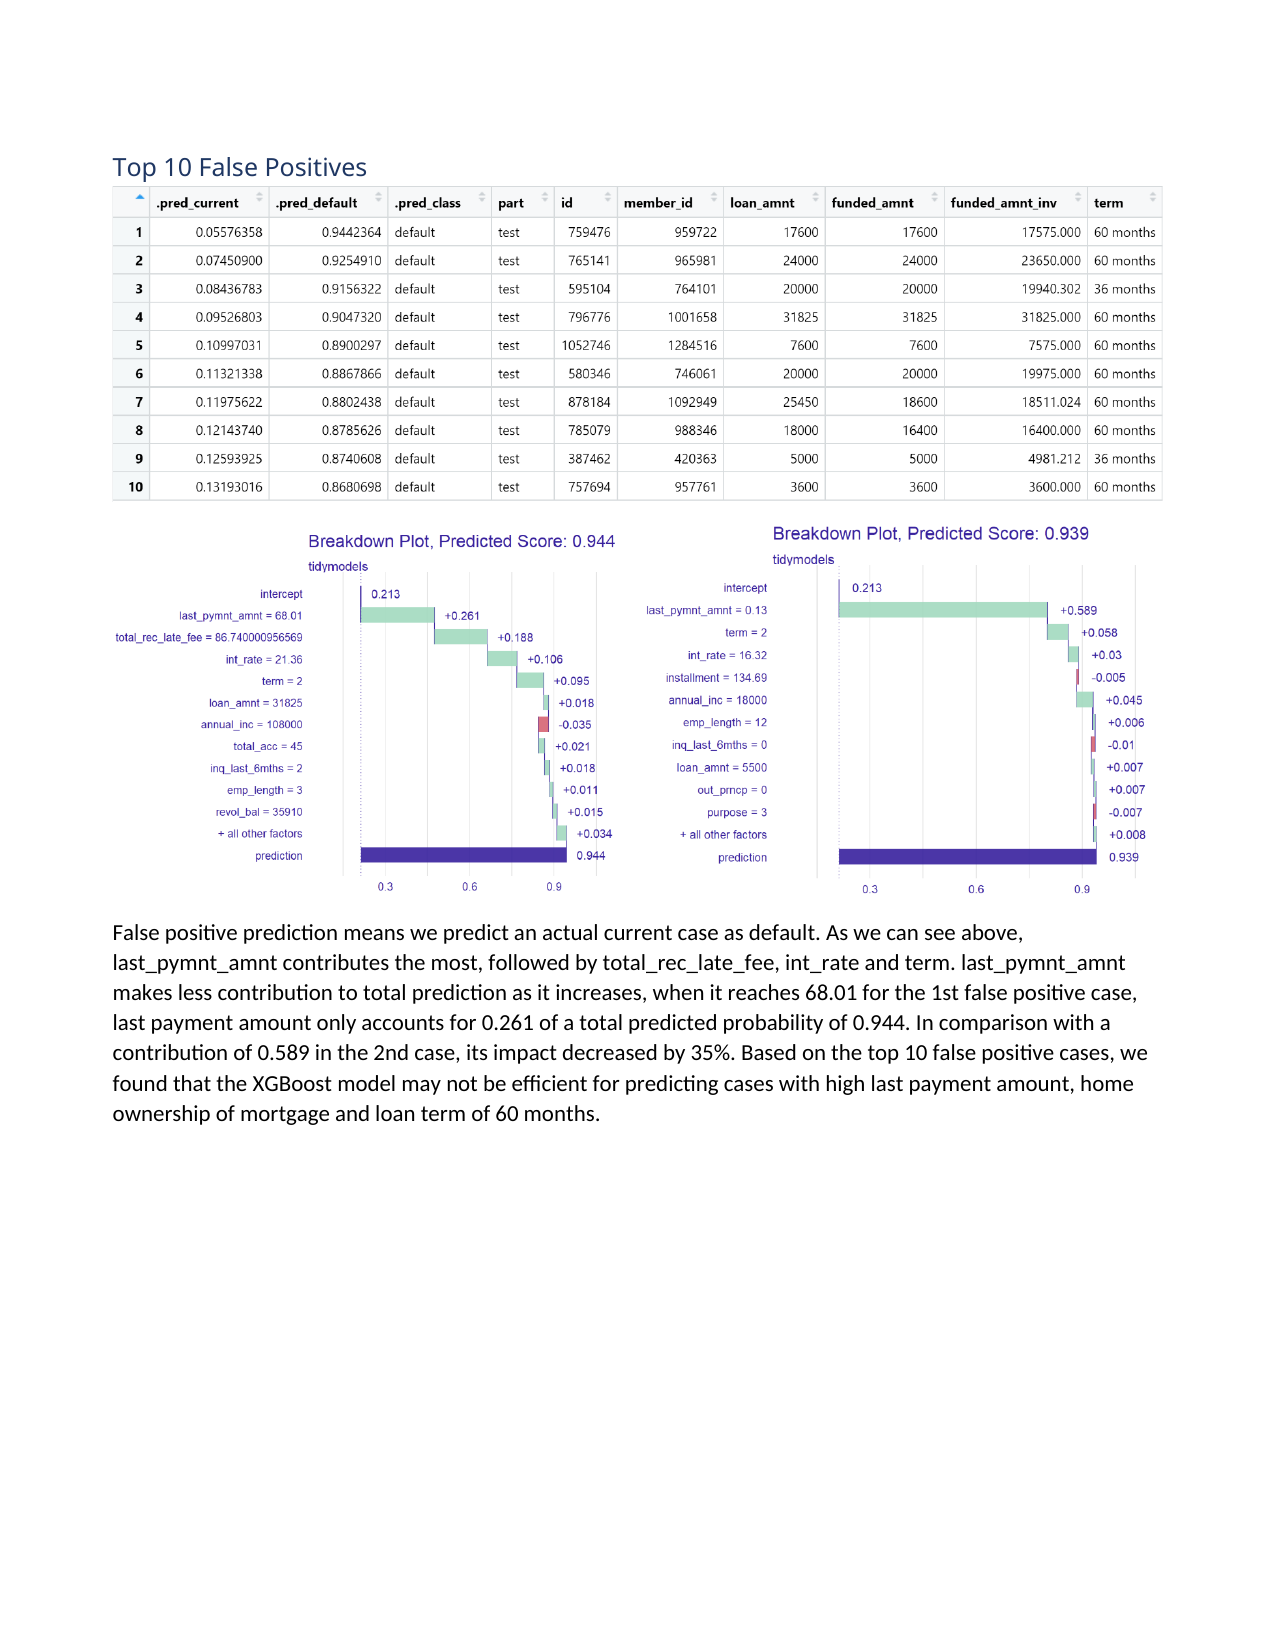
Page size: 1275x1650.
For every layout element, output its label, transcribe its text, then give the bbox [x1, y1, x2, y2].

picture [112, 186, 1163, 502]
text False positive prediction means we predict an actual current case as default. As we can see above, last_pymnt_amnt contributes the most, followed by total_rec_late_fee, int_rate and term. last_pymnt_amnt makes less contribution to total prediction as it increases, when it reaches 68.01 for the 1st false positive case, last payment amount only accounts for 0.261 of a total predicted probability of 0.944. In comparison with a contribution of 0.589 in the 2nd case, its impact decreased by 35%. Based on the top 10 false positive cases, we found that the XGBoost model may not be efficient for predicting cases with high last payment amount, home ownership of mortgage and loan term of 60 months. [112, 918, 1162, 1127]
subtitle Top 10 False Positives [112, 150, 1162, 184]
picture [112, 521, 1163, 899]
